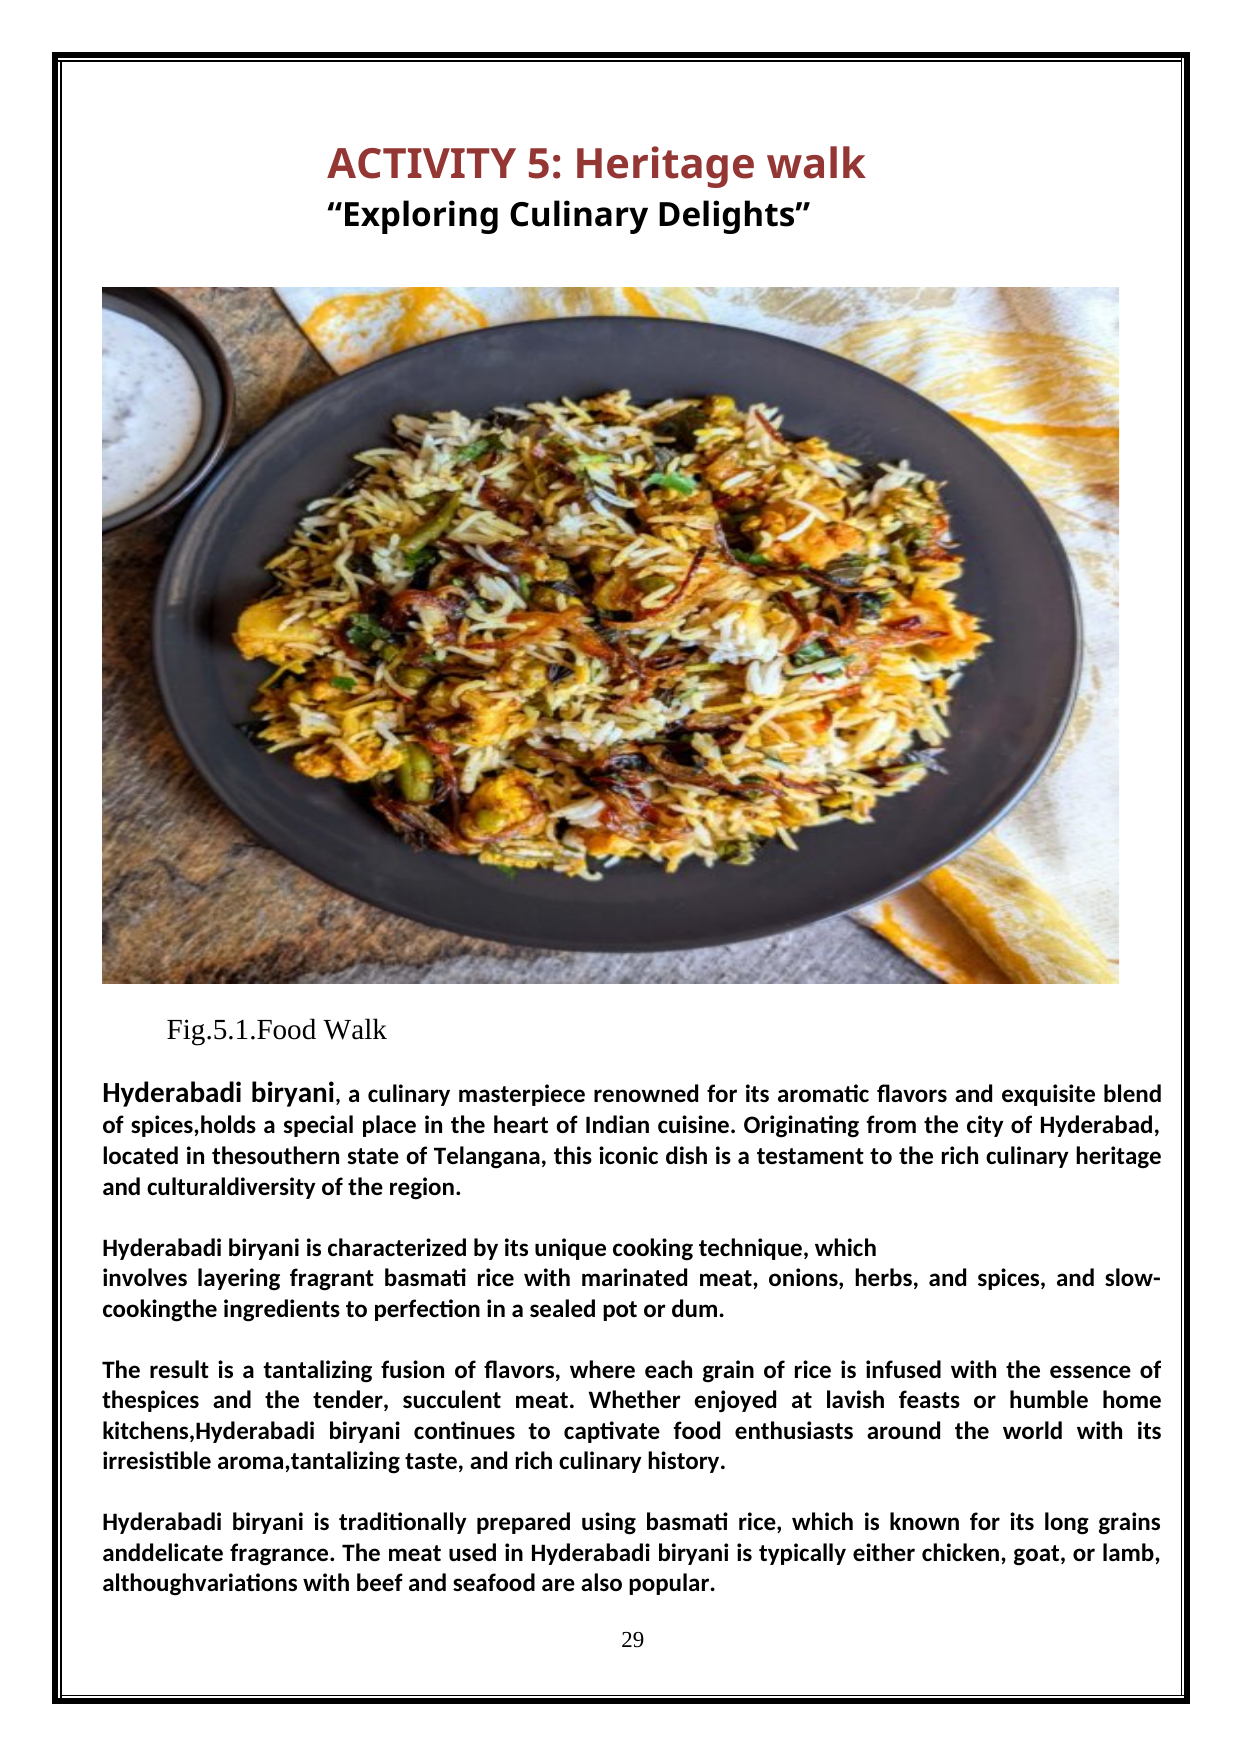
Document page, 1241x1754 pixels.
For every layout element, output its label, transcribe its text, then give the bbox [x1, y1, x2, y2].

text Hyderabadi biryani, a culinary masterpiece renowned for its aromatic flavors and exquisite blend of spices,holds a special place in the heart of Indian cuisine. Originating from the city of Hyderabad, located in thesouthern state of Telangana, this iconic dish is a testament to the rich culinary heritage and culturaldiversity of the region. [102, 1074, 1163, 1201]
text “Exploring Culinary Delights” [252, 191, 1163, 236]
text Hyderabadi biryani is traditionally prepared using basmati rice, which is known for its long grains anddelicate fragrance. The meat used in Hyderabadi biryani is typically either chicken, goat, or lamb, althoughvariations with beef and seafood are also popular. [102, 1506, 1163, 1598]
text The result is a tantalizing fusion of flavors, where each grain of rice is infused with the essence of thespices and the tender, succulent meat. Whether enjoyed at lavish feasts or humble home kitchens,Hyderabadi biryani continues to captivate food enthusiasts around the world with its irresistible aroma,tantalizing taste, and rich culinary history. [102, 1354, 1163, 1476]
picture [102, 287, 1120, 984]
subtitle Fig.5.1.Food Walk [166, 1012, 1163, 1046]
text Hyderabadi biryani is characterized by its unique cooking technique, which [102, 1232, 1163, 1262]
text involves layering fragrant basmati rice with marinated meat, onions, herbs, and spices, and slow-cookingthe ingredients to perfection in a sealed pot or dum. [102, 1262, 1163, 1323]
subtitle ACTIVITY 5: Heritage walk [252, 134, 1163, 191]
